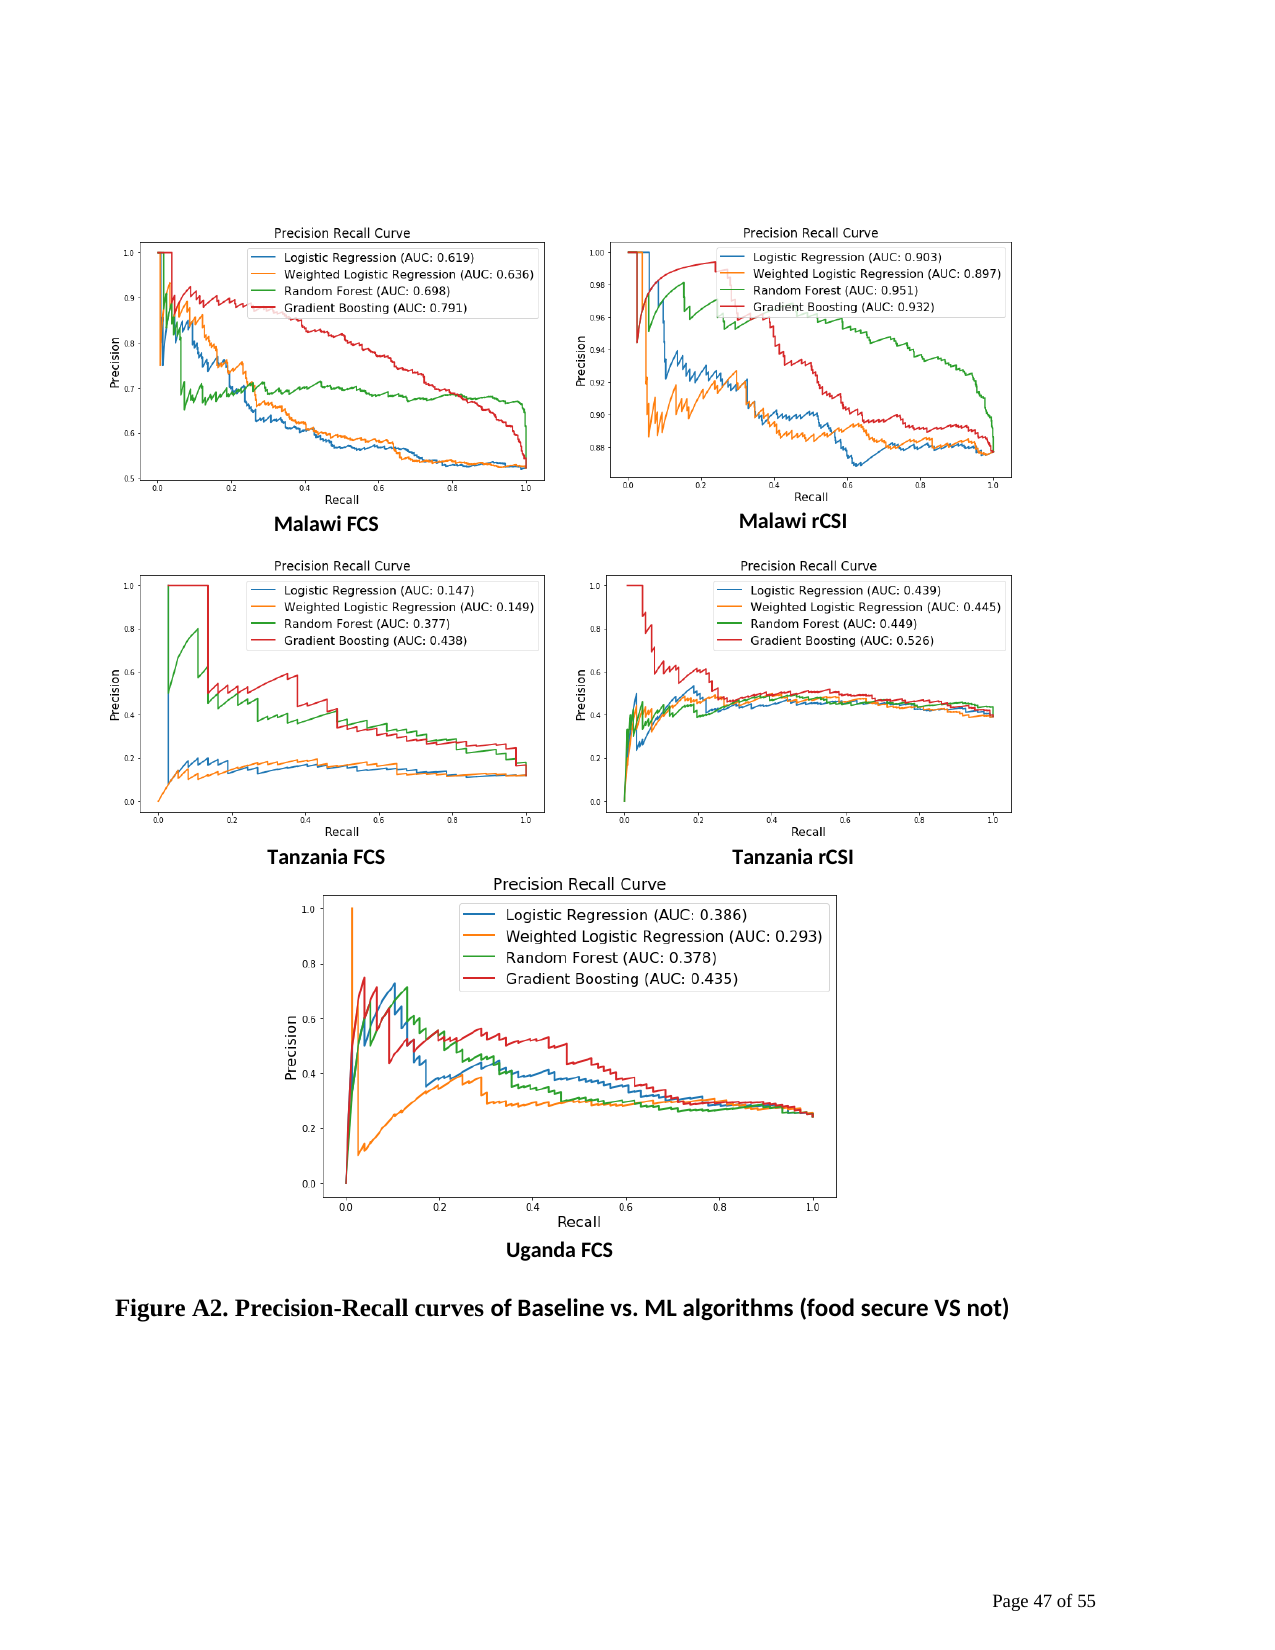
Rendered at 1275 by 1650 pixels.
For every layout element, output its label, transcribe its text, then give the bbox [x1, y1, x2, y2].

text Figure A2. Precision-Recall curves of Baseline vs. ML algorithms (food secure VS not) [75, 1292, 1050, 1323]
